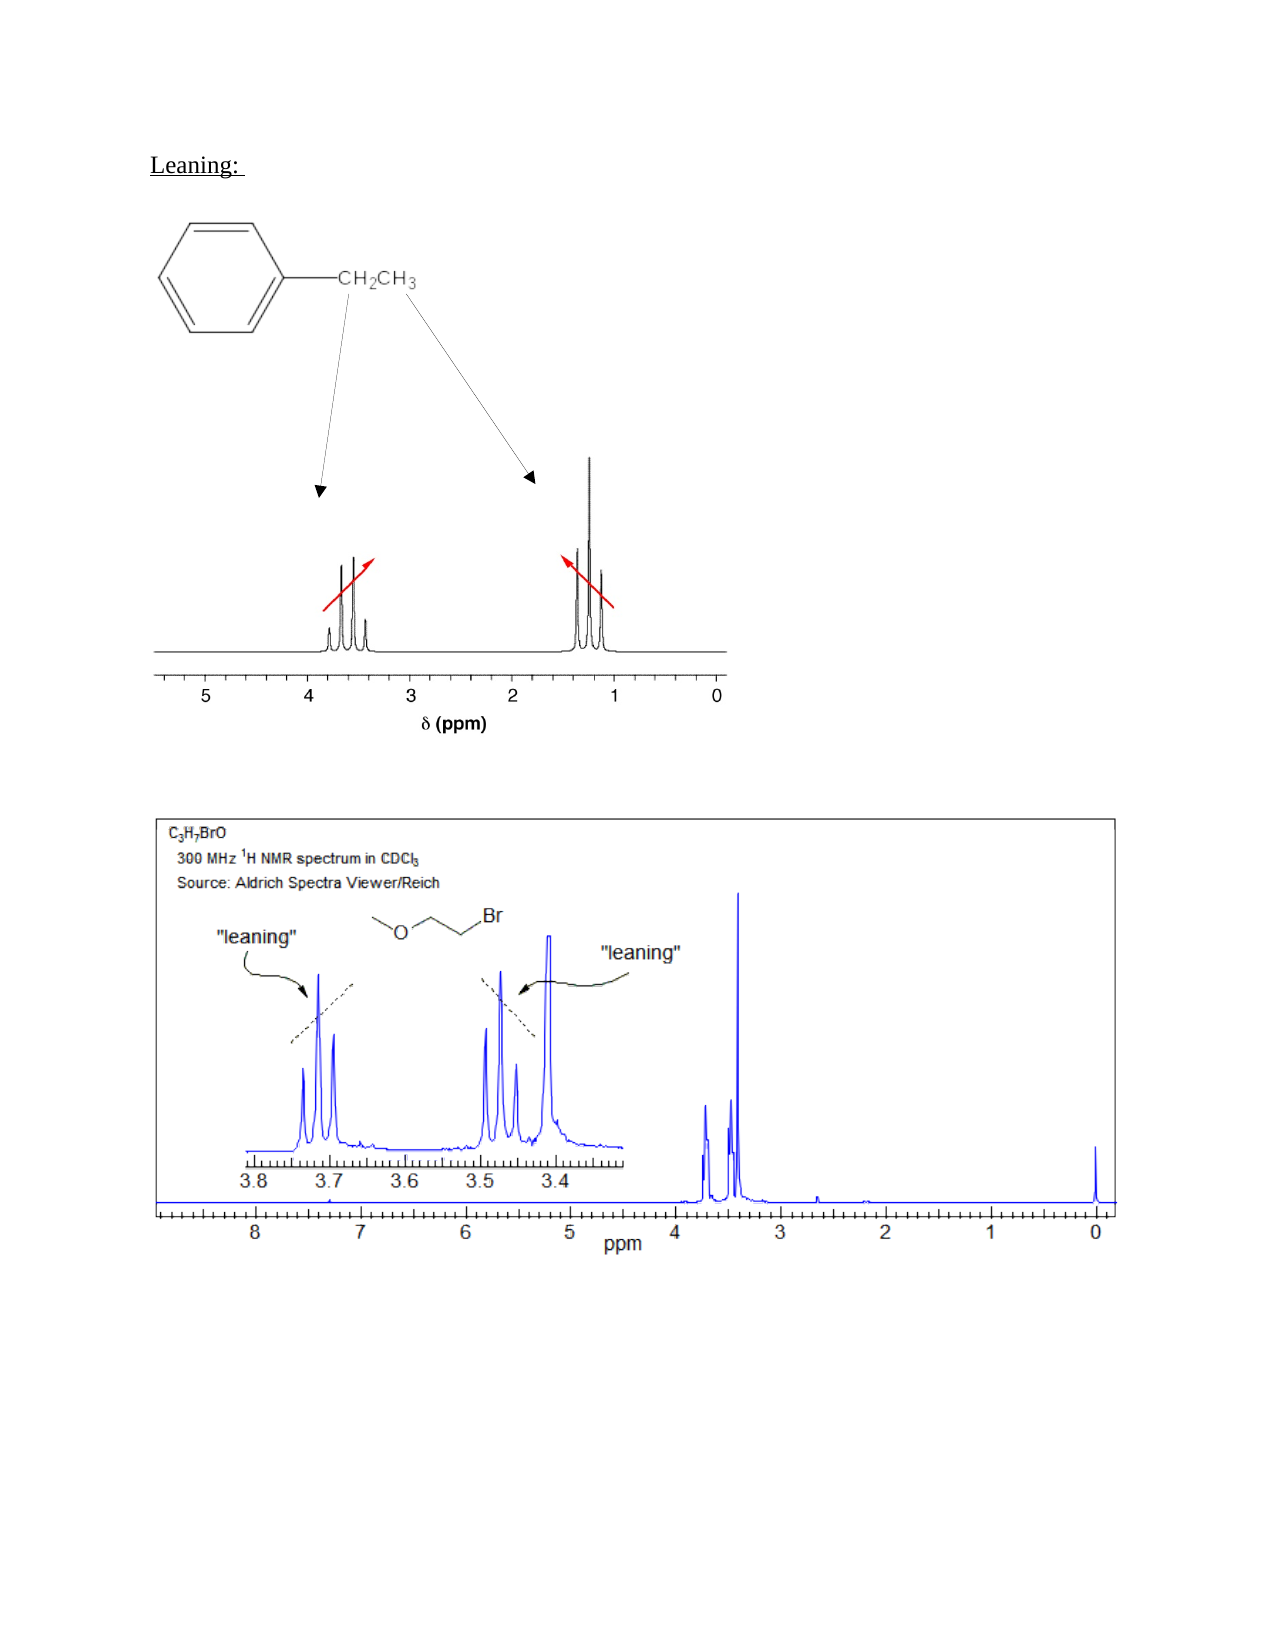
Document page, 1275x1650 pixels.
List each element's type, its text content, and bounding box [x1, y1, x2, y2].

text Leaning: [150, 150, 1125, 179]
picture [150, 807, 1125, 1259]
picture [150, 441, 728, 738]
